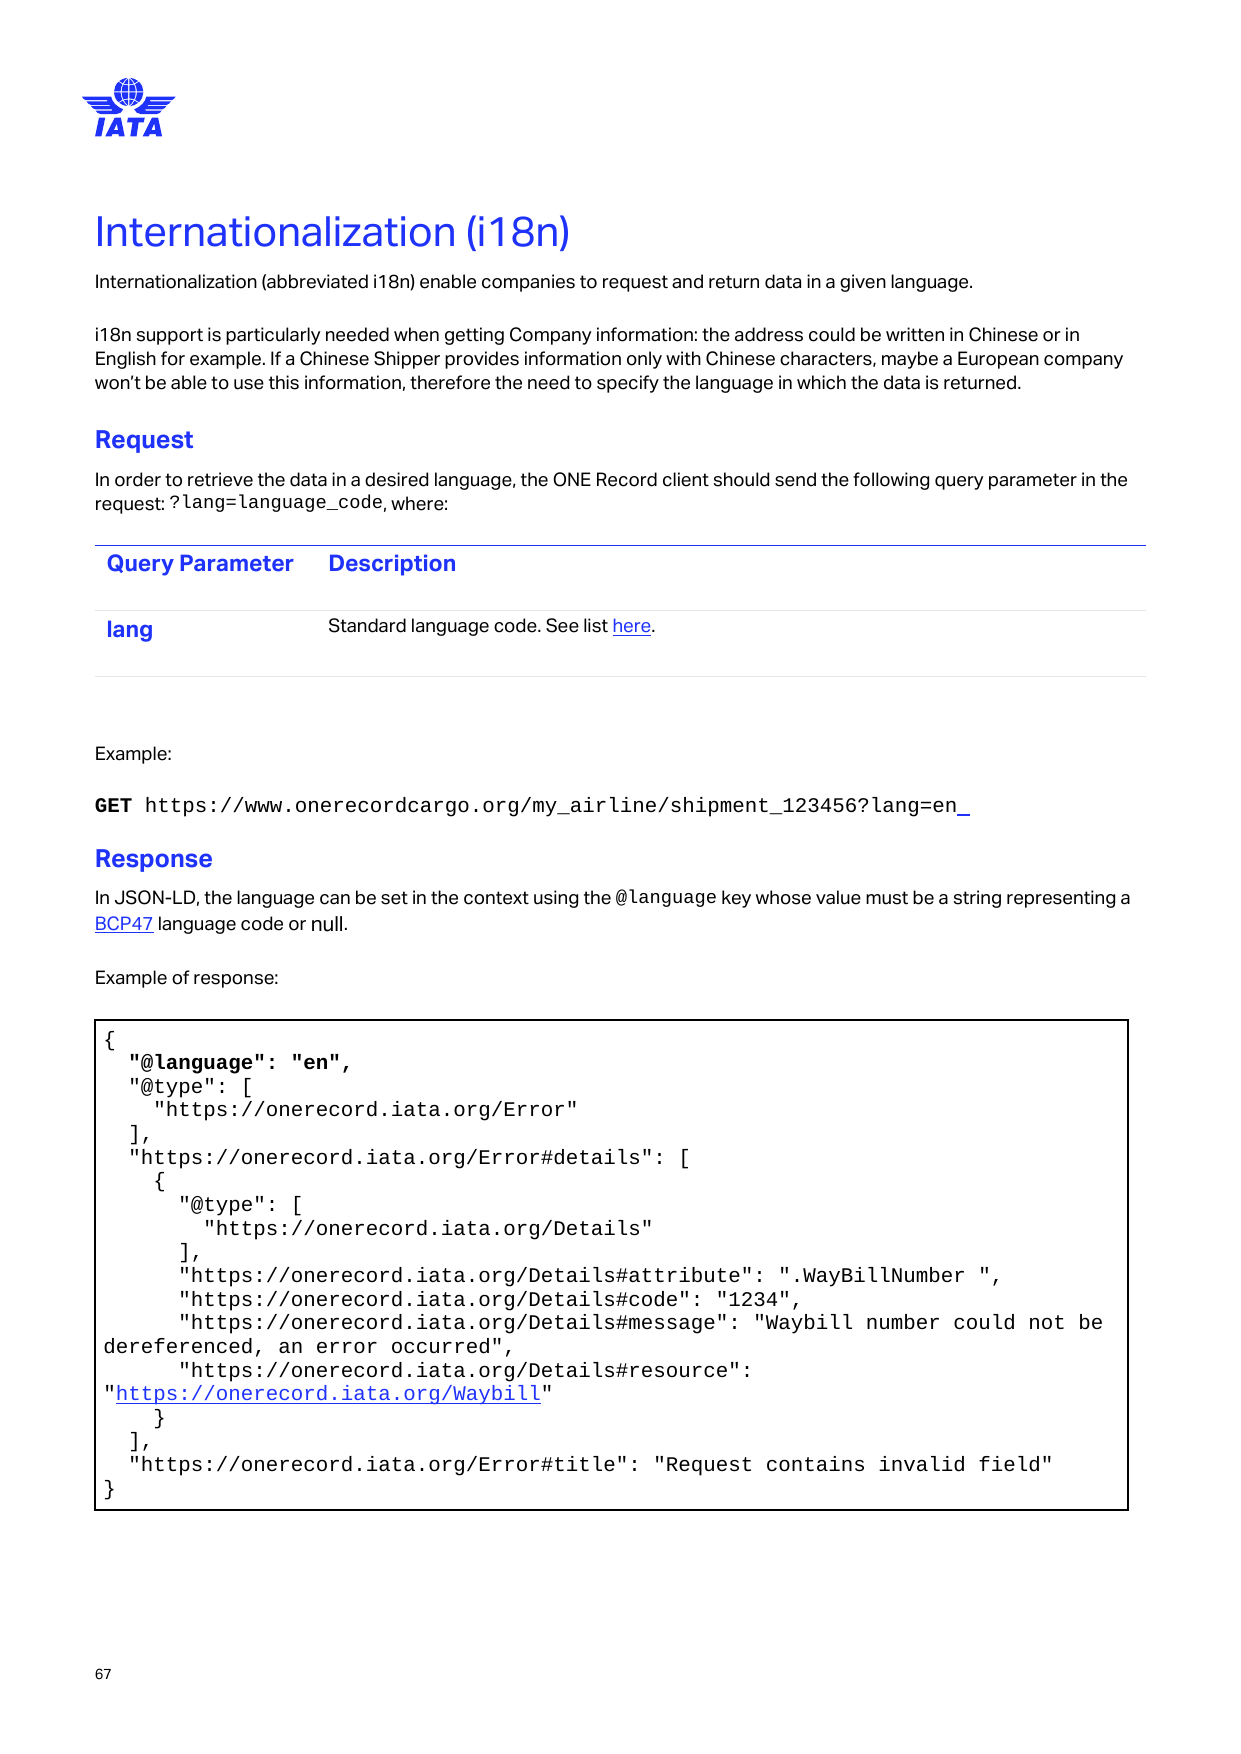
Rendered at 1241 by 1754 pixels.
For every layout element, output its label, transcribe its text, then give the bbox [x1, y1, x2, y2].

text i18n support is particularly needed when getting Company information: the address could be written in Chinese or in English for example. If a Chinese Shipper provides information only with Chinese characters, maybe a European company won’t be able to use this information, therefore the need to specify the language in which the data is returned. [94, 323, 1146, 395]
subtitle Internationalization (i18n) [94, 205, 1146, 257]
table_cell Standard language code. See list here. [316, 611, 1146, 676]
subtitle Response [94, 842, 1146, 873]
table_header Query Parameter [95, 546, 316, 610]
table_cell lang [95, 611, 316, 676]
text Example: [94, 742, 1146, 766]
text Example of response: [94, 966, 1146, 990]
subtitle Request [94, 424, 1146, 455]
table_header Description [316, 546, 1146, 610]
text In order to retrieve the data in a desired language, the ONE Record client should send the following query parameter in the request: ?lang=language_code, where: [94, 468, 1146, 516]
text GET https://www.onerecordcargo.org/my_airline/shipment_123456?lang=en [94, 795, 1146, 818]
text Internationalization (abbreviated i18n) enable companies to request and return data in a given language. [94, 270, 1146, 294]
table_header { "@language": "en", "@type": [ "https://onerecord.iata.org/Error" ], "https://onerecord.iata.org/Error#details": [ { "@type": [ "https://onerecord.iata.org/Details" ], "https://onerecord.iata.org/Details#attribute": ".WayBillNumber ", "https://onerecord.iata.org/Details#code": "1234", "https://onerecord.iata.org/Details#message": "Waybill number could not be dereferenced, an error occurred", "https://onerecord.iata.org/Details#resource": "https://onerecord.iata.org/Waybill" } ], "https://onerecord.iata.org/Error#title": "Request contains invalid field" } [96, 1021, 1127, 1509]
text In JSON-LD, the language can be set in the context using the @language key whose value must be a string representing a BCP47 language code or null. [94, 886, 1146, 937]
